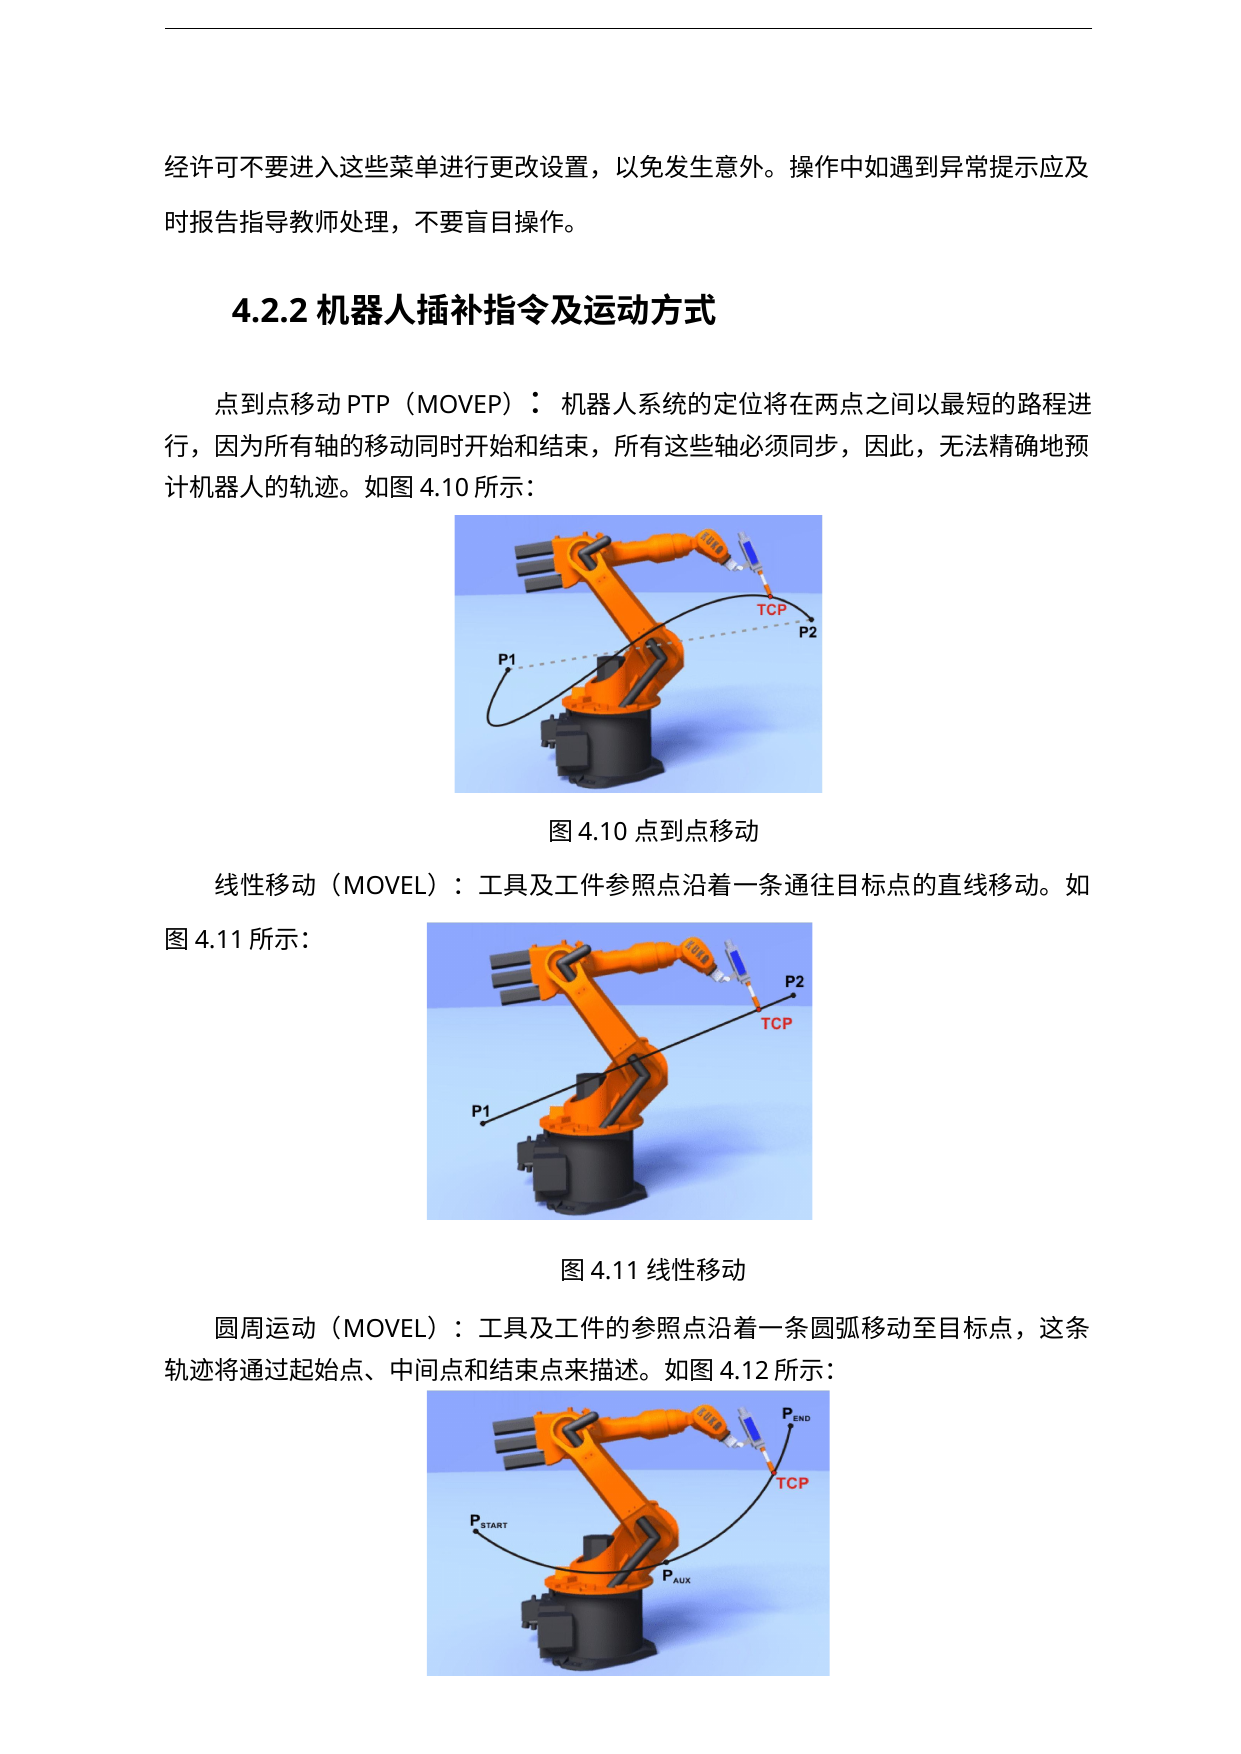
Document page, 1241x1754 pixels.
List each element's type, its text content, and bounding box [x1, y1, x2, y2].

text 图4.10 点到点移动 [164, 811, 1092, 847]
text 4.2.2 机器人插补指令及运动方式 [164, 284, 1092, 332]
text 圆周运动（MOVEL）：工具及工件的参照点沿着一条圆弧移动至目标点，这条轨迹将通过起始点、中间点和结束点来描述。如图4.12所示： [164, 1304, 1092, 1388]
picture [454, 515, 823, 793]
picture [426, 1390, 830, 1676]
text 点到点移动PTP（MOVEP）：机器人系统的定位将在两点之间以最短的路程进行，因为所有轴的移动同时开始和结束，所有这些轴必须同步，因此，无法精确地预计机器人的轨迹。如图4.10所示： [164, 380, 1092, 505]
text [164, 148, 1092, 238]
text 线性移动（MOVEL）：工具及工件参照点沿着一条通往目标点的直线移动。如图4.11所示： [164, 866, 1092, 956]
picture [426, 922, 813, 1220]
text 图4.11 线性移动 [164, 1250, 1092, 1286]
